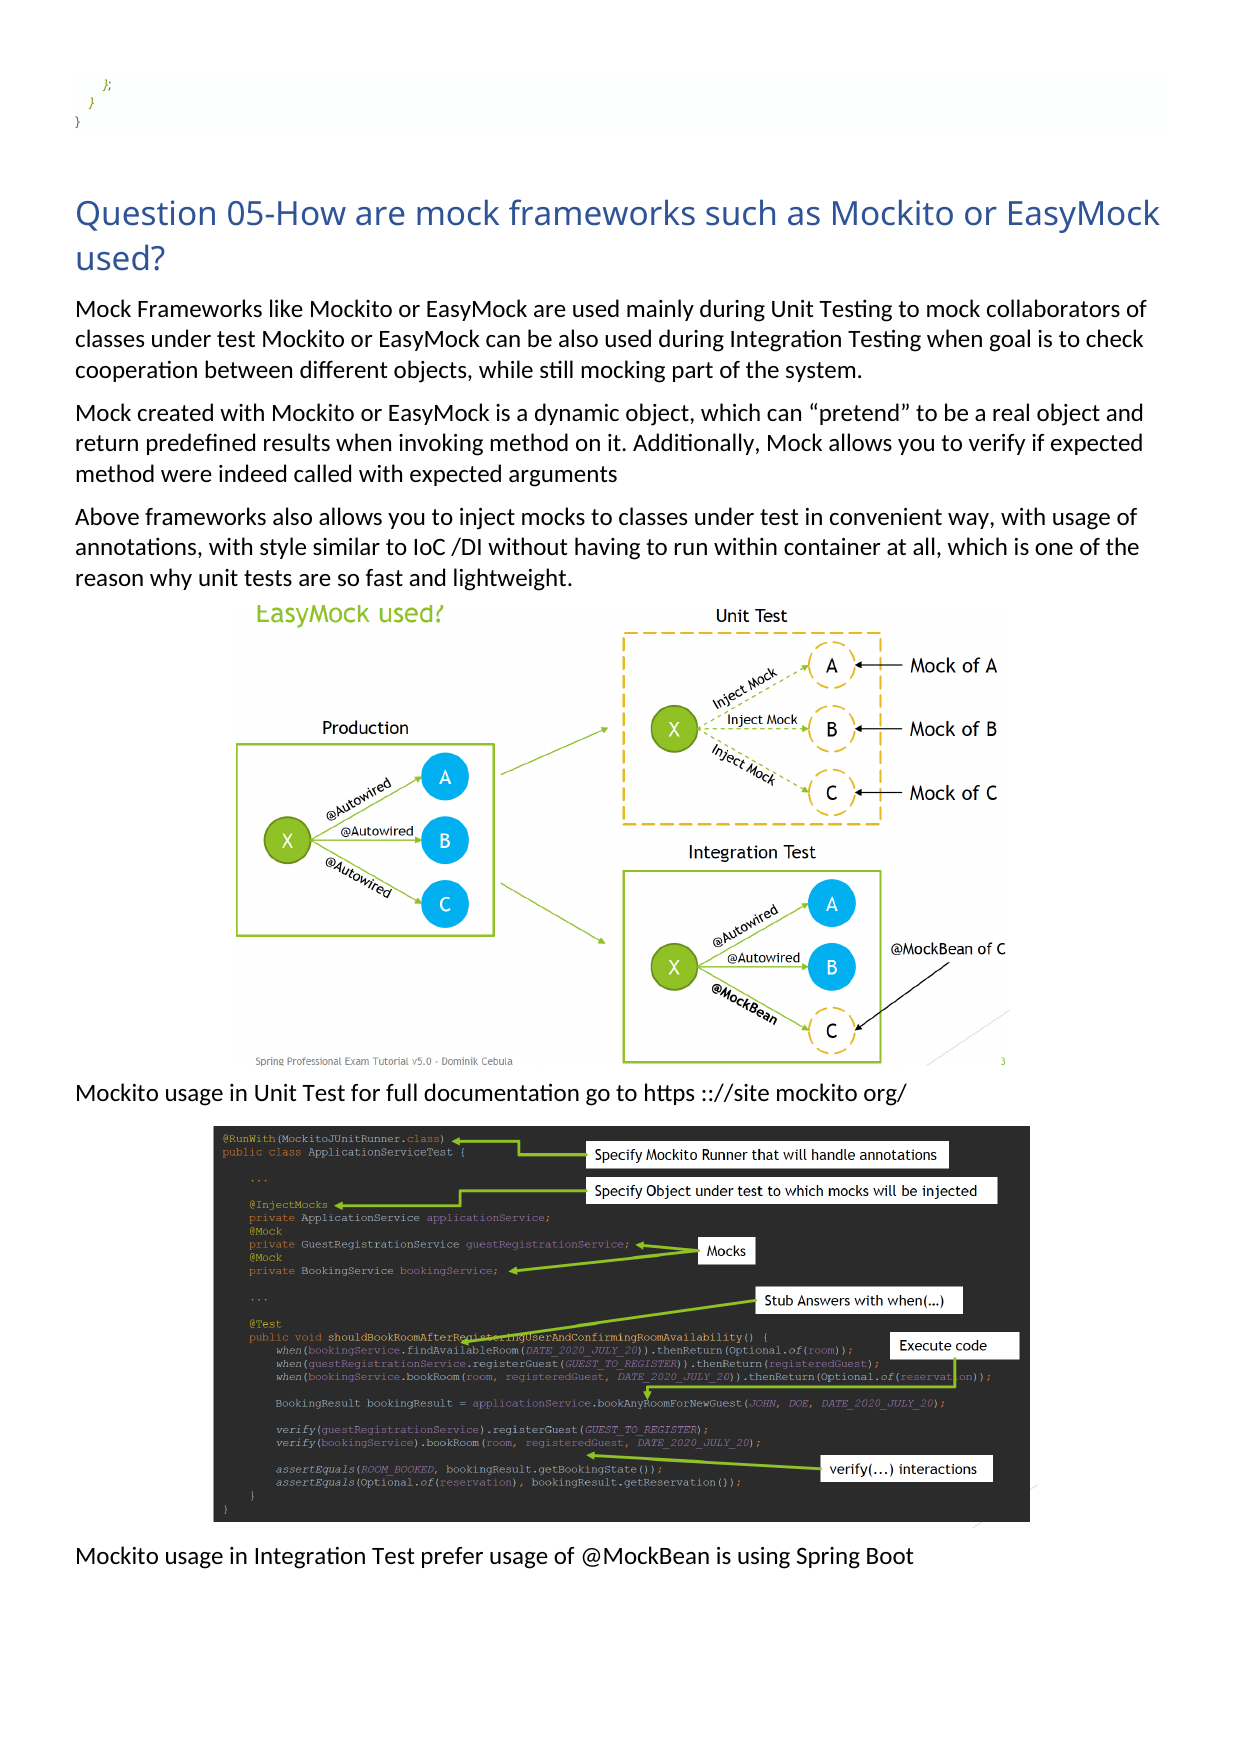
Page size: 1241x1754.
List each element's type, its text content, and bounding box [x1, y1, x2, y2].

text Mock created with Mockito or EasyMock is a dynamic object, which can “pretend” to be a real object and return predefined results when invoking method on it. Additionally, Mock allows you to verify if expected method were indeed called with expected arguments [75, 397, 1165, 488]
picture [202, 1120, 1038, 1528]
text Above frameworks also allows you to inject mocks to classes under test in convenient way, with usage of annotations, with style similar to IoC /DI without having to run within container at all, which is one of the reason why unit tests are so fast and lightweight. [75, 501, 1165, 592]
picture [230, 605, 1011, 1066]
text Mockito usage in Unit Test for full documentation go to https :://site mockito org/ [75, 1078, 1165, 1108]
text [75, 75, 1165, 130]
text Mock Frameworks like Mockito or EasyMock are used mainly during Unit Testing to mock collaborators of classes under test Mockito or EasyMock can be also used during Integration Testing when goal is to check cooperation between different objects, while still mocking part of the system. [75, 293, 1165, 384]
text Mockito usage in Integration Test prefer usage of @MockBean is using Spring Boot [75, 1540, 1165, 1571]
subtitle Question 05-How are mock frameworks such as Mockito or EasyMock used? [75, 189, 1165, 280]
